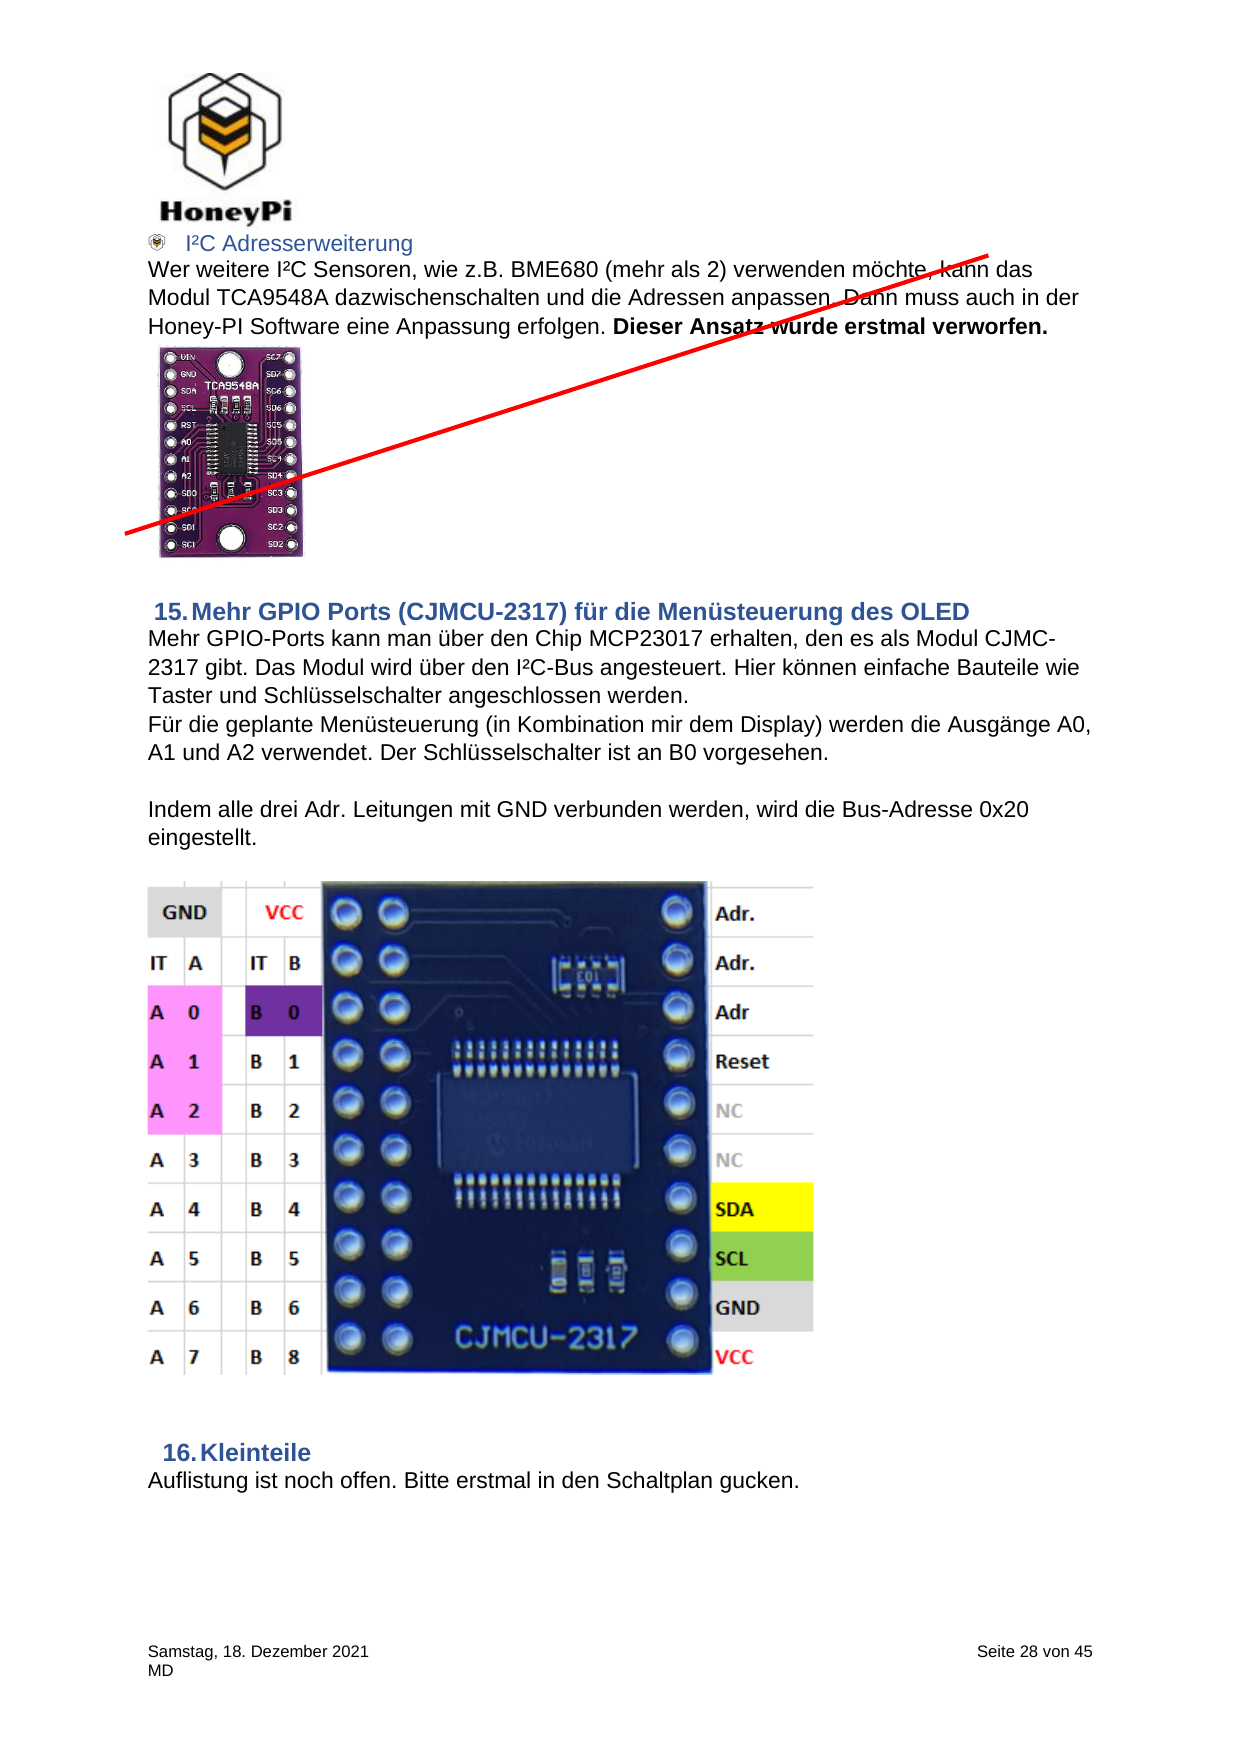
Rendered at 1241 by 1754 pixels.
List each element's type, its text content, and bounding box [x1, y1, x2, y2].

text Mehr GPIO-Ports kann man über den Chip MCP23017 erhalten, den es als Modul CJMC-2317 gibt. Das Modul wird über den I²C-Bus angesteuert. Hier können einfache Bauteile wie Taster und Schlüsselschalter angeschlossen werden. [148, 625, 1092, 708]
text Für die geplante Menüsteuerung (in Kombination mir dem Display) werden die Ausgänge A0, A1 und A2 verwendet. Der Schlüsselschalter ist an B0 vorgesehen. [148, 711, 1092, 765]
picture [148, 234, 166, 251]
subtitle Mehr GPIO Ports (CJMCU-2317) für die Menüsteuerung des OLED [154, 597, 1092, 625]
text Wer weitere I²C Sensoren, wie z.B. BME680 (mehr als 2) verwenden möchte, kann das Modul TCA9548A dazwischenschalten und die Adressen anpassen. Dann muss auch in der Honey-PI Software eine Anpassung erfolgen. Dieser Ansatz wurde erstmal verworfen. [148, 256, 976, 339]
picture [154, 341, 307, 521]
subtitle I²C Adresserweiterung [148, 229, 1092, 256]
picture [147, 881, 814, 1375]
text Indem alle drei Adr. Leitungen mit GND verbunden werden, wird die Bus-Adresse 0x20 eingestellt. [148, 796, 1092, 851]
picture [147, 73, 304, 230]
text Wer weitere I²C Sensoren, wie z.B. BME680 (mehr als 2) verwenden möchte, kann das Modul TCA9548A dazwischenschalten und die Adressen anpassen. Dann muss auch in der Honey-PI Software eine Anpassung erfolgen. Dieser Ansatz wurde erstmal verworfen. [740, 256, 1092, 339]
text Auflistung ist noch offen. Bitte erstmal in den Schaltplan gucken. [148, 1467, 1092, 1493]
picture [154, 478, 307, 562]
subtitle Kleinteile [162, 1438, 1092, 1467]
